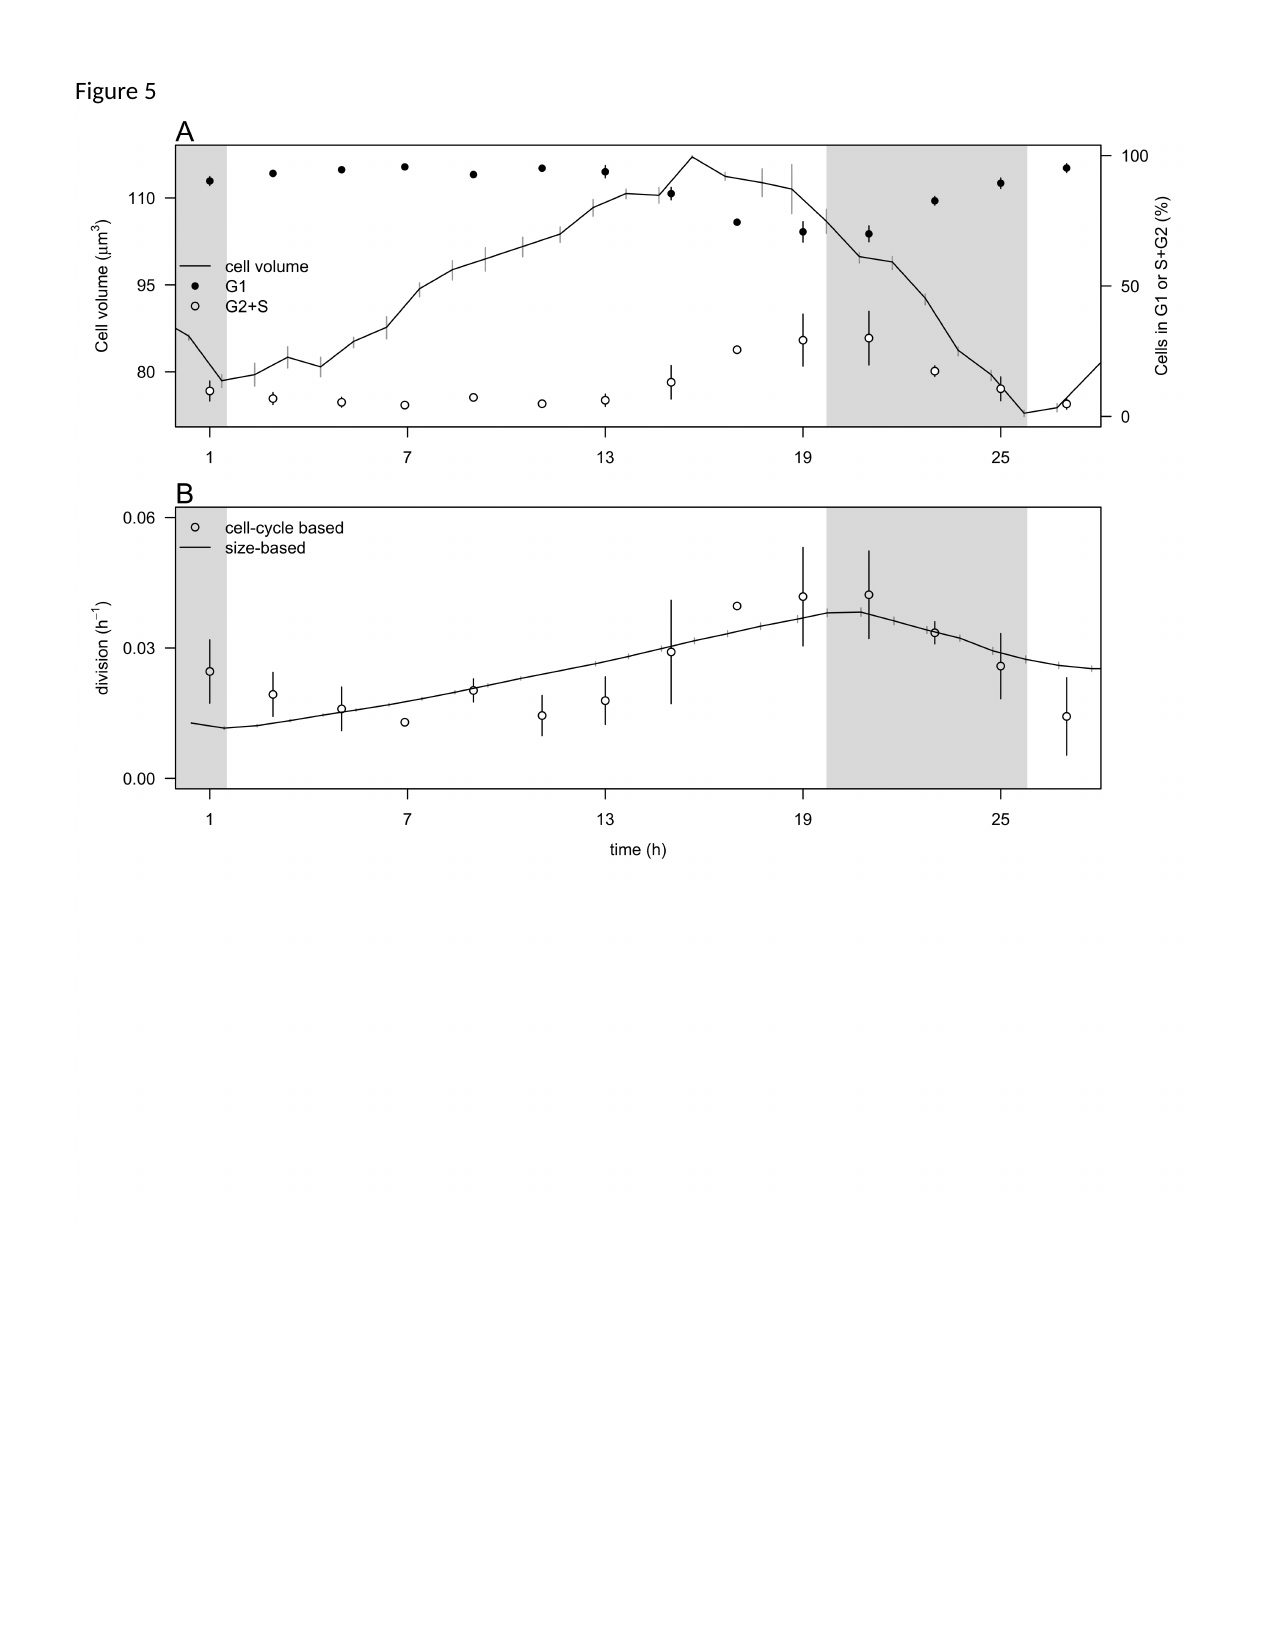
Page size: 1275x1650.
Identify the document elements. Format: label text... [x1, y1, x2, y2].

picture [75, 105, 1200, 1231]
text Figure 5 [75, 75, 1200, 105]
